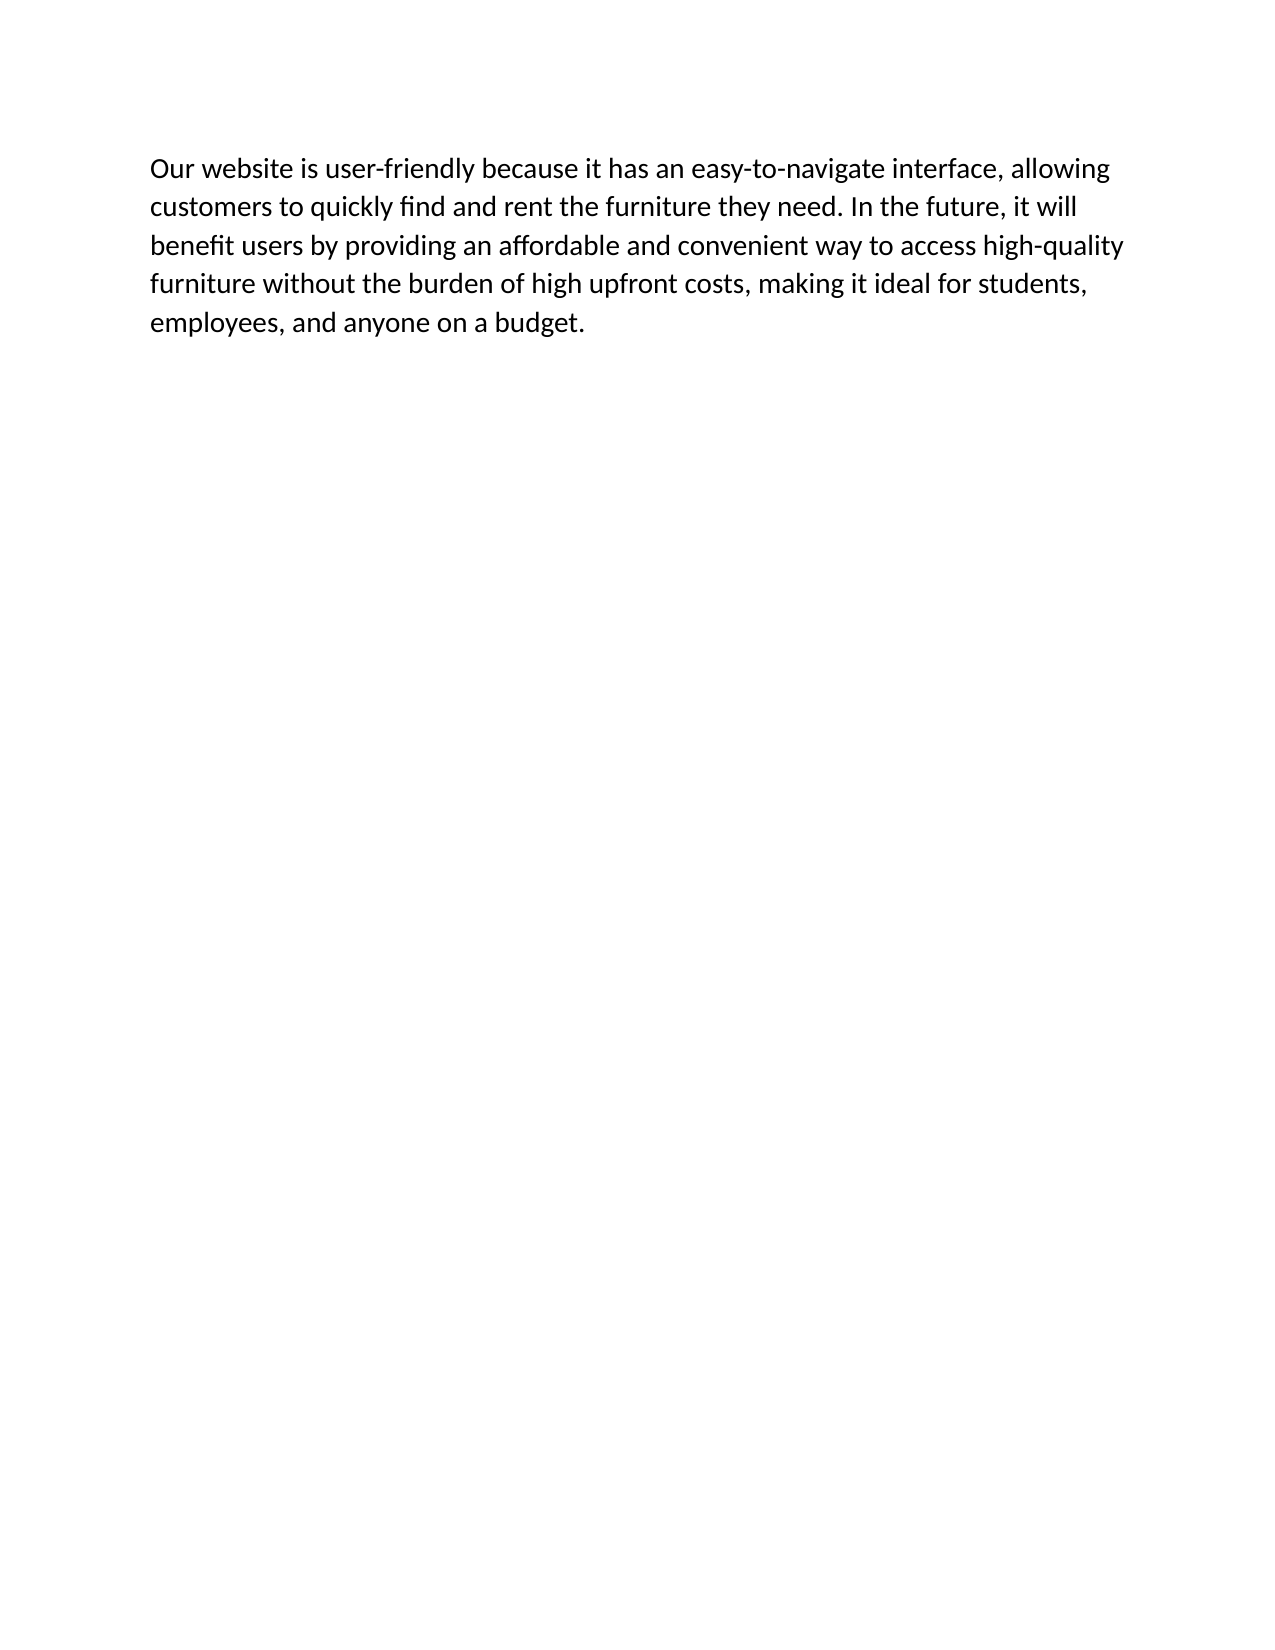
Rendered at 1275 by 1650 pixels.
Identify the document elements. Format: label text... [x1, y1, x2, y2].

text Our website is user-friendly because it has an easy-to-navigate interface, allowing customers to quickly find and rent the furniture they need. In the future, it will benefit users by providing an affordable and convenient way to access high-quality furniture without the burden of high upfront costs, making it ideal for students, employees, and anyone on a budget. [150, 150, 1125, 339]
